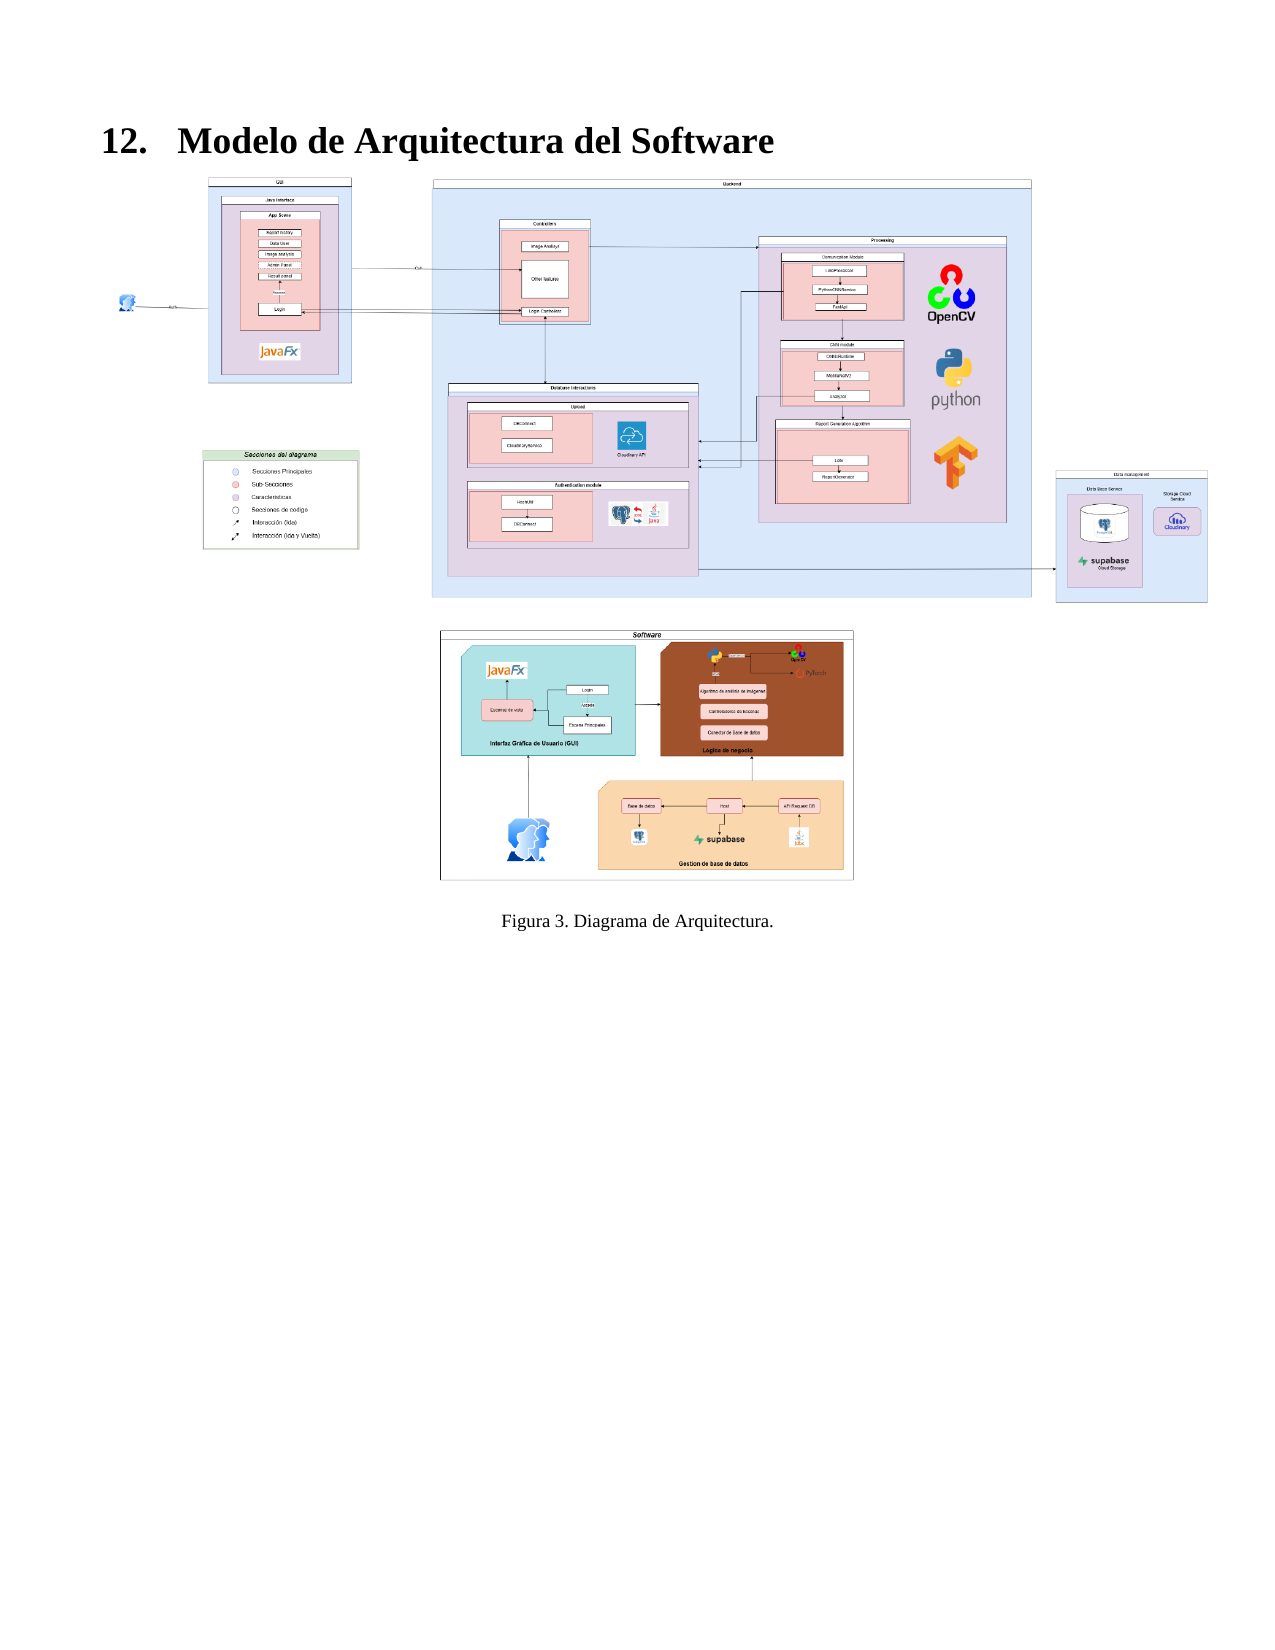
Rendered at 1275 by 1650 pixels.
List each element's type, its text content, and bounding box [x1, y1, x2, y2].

text Figura 3. Diagrama de Arquitectura. [118, 910, 1157, 932]
picture [118, 173, 1230, 907]
subtitle Modelo de Arquitectura del Software [147, 118, 1157, 161]
